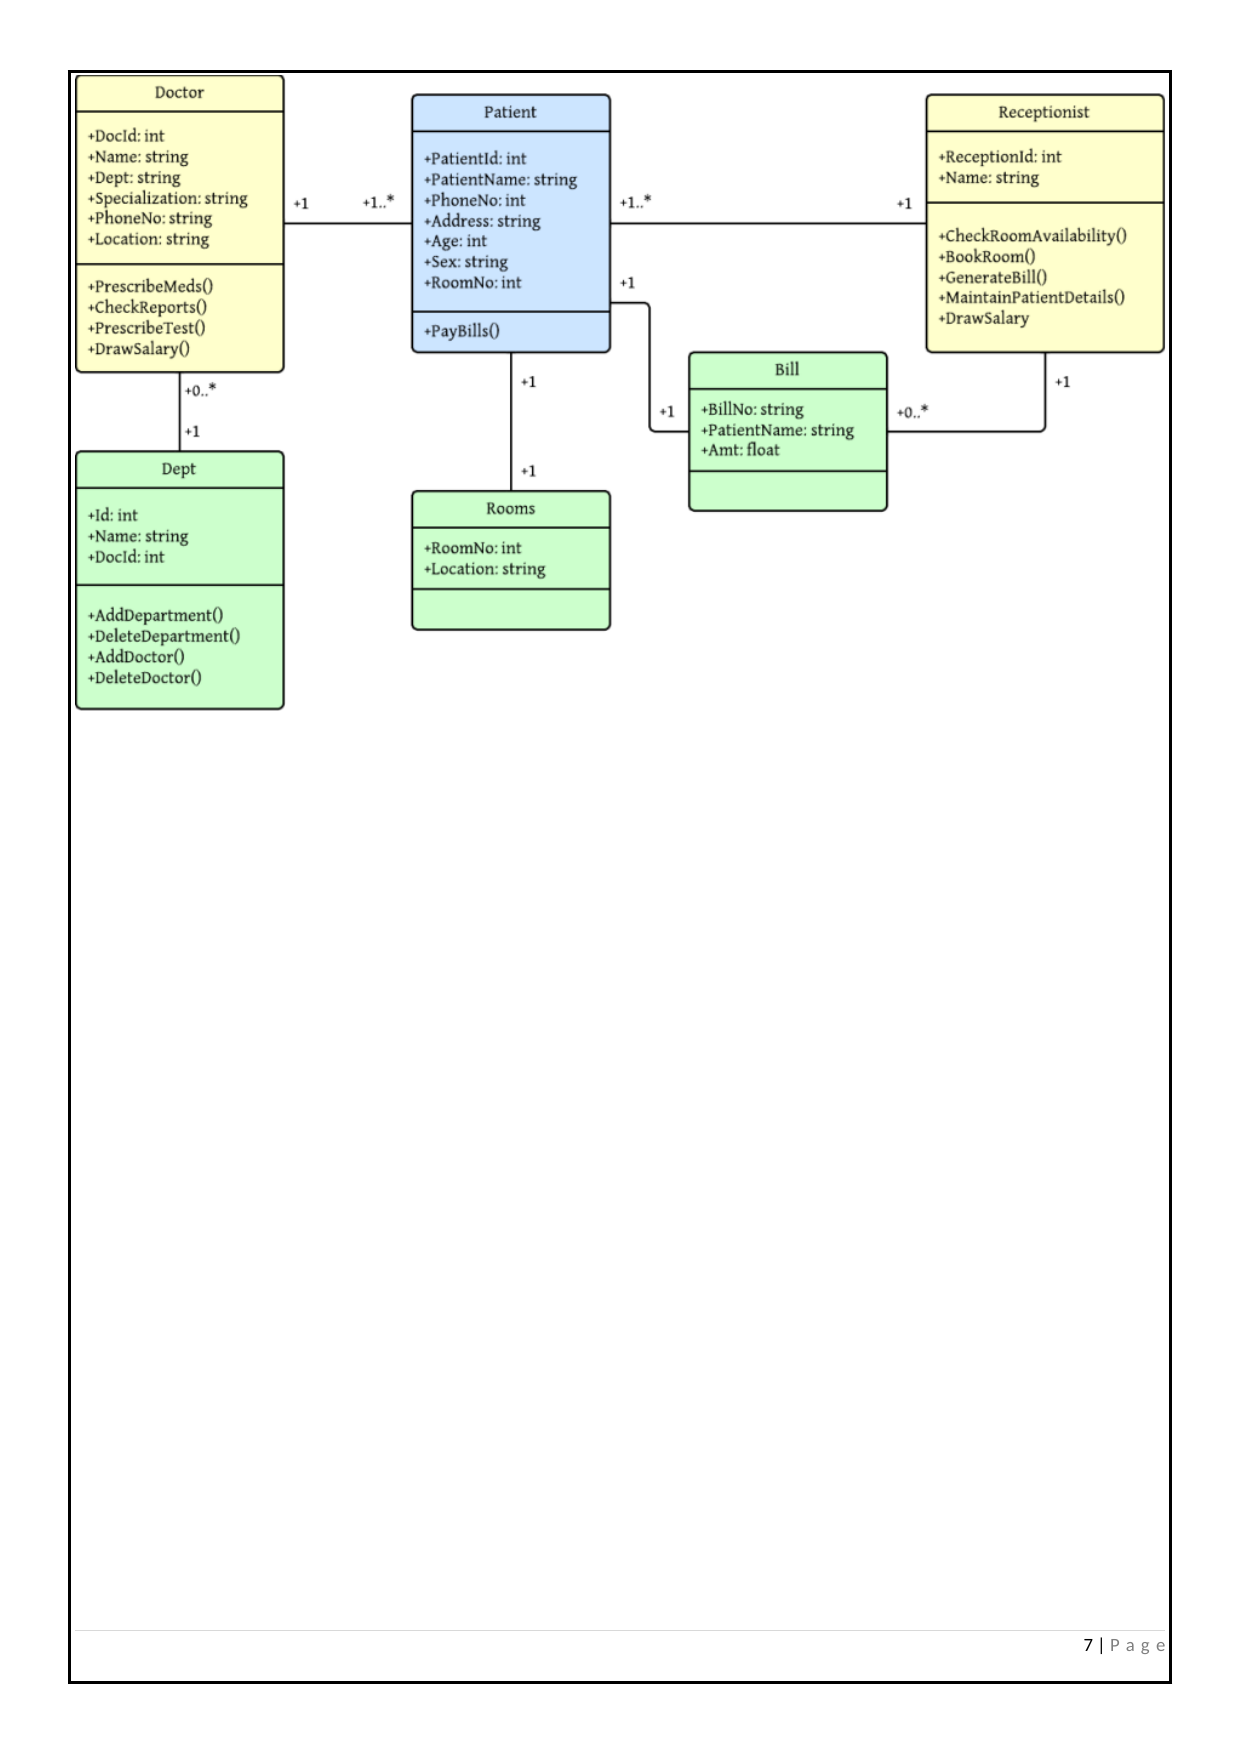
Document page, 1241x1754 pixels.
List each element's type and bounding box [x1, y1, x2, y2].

picture [75, 75, 1166, 711]
